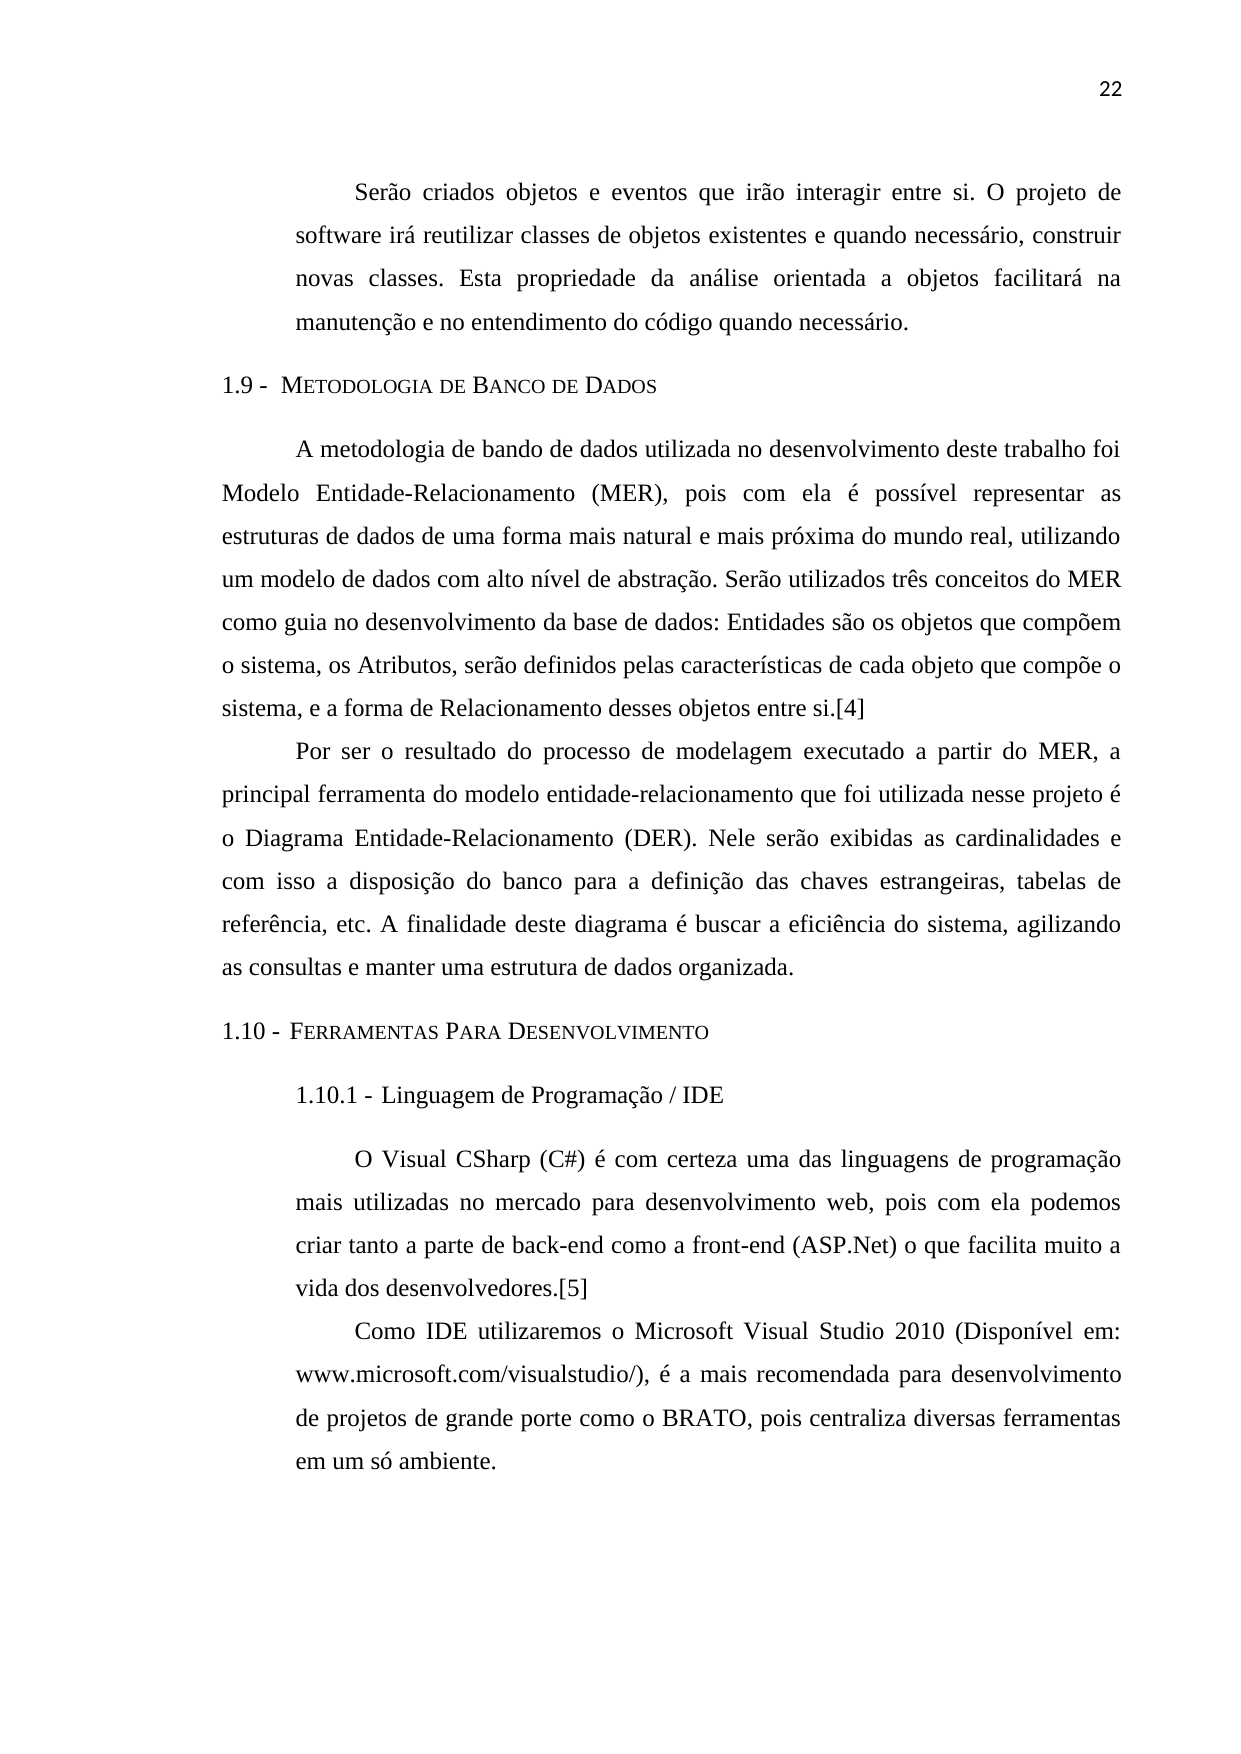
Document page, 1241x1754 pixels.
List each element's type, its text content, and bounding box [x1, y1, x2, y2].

text Metodologia de Banco de Dados [222, 371, 1122, 399]
text Serão criados objetos e eventos que irão interagir entre si. O projeto de software irá reutilizar classes de objetos existentes e quando necessário, construir novas classes. Esta propriedade da análise orientada a objetos facilitará na manutenção e no entendimento do código quando necessário. [295, 177, 1122, 335]
text Como IDE utilizaremos o Microsoft Visual Studio 2010 (Disponível em: www.microsoft.com/visualstudio/), é a mais recomendada para desenvolvimento de projetos de grande porte como o BRATO, pois centraliza diversas ferramentas em um só ambiente. [295, 1316, 1122, 1474]
text Por ser o resultado do processo de modelagem executado a partir do MER, a principal ferramenta do modelo entidade-relacionamento que foi utilizada nesse projeto é o Diagrama Entidade-Relacionamento (DER). Nele serão exibidas as cardinalidades e com isso a disposição do banco para a definição das chaves estrangeiras, tabelas de referência, etc. A finalidade deste diagrama é buscar a eficiência do sistema, agilizando as consultas e manter uma estrutura de dados organizada. [222, 736, 1122, 981]
text A metodologia de bando de dados utilizada no desenvolvimento deste trabalho foi Modelo Entidade-Relacionamento (MER), pois com ela é possível representar as estruturas de dados de uma forma mais natural e mais próxima do mundo real, utilizando um modelo de dados com alto nível de abstração. Serão utilizados três conceitos do MER como guia no desenvolvimento da base de dados: Entidades são os objetos que compõem o sistema, os Atributos, serão definidos pelas características de cada objeto que compõe o sistema, e a forma de Relacionamento desses objetos entre si.[4] [222, 434, 1122, 722]
text O Visual CSharp (C#) é com certeza uma das linguagens de programação mais utilizadas no mercado para desenvolvimento web, pois com ela podemos criar tanto a parte de back-end como a front-end (ASP.Net) o que facilita muito a vida dos desenvolvedores.[5] [295, 1144, 1122, 1302]
text Linguagem de Programação / IDE [295, 1080, 1122, 1109]
text Ferramentas Para Desenvolvimento [222, 1016, 1122, 1045]
